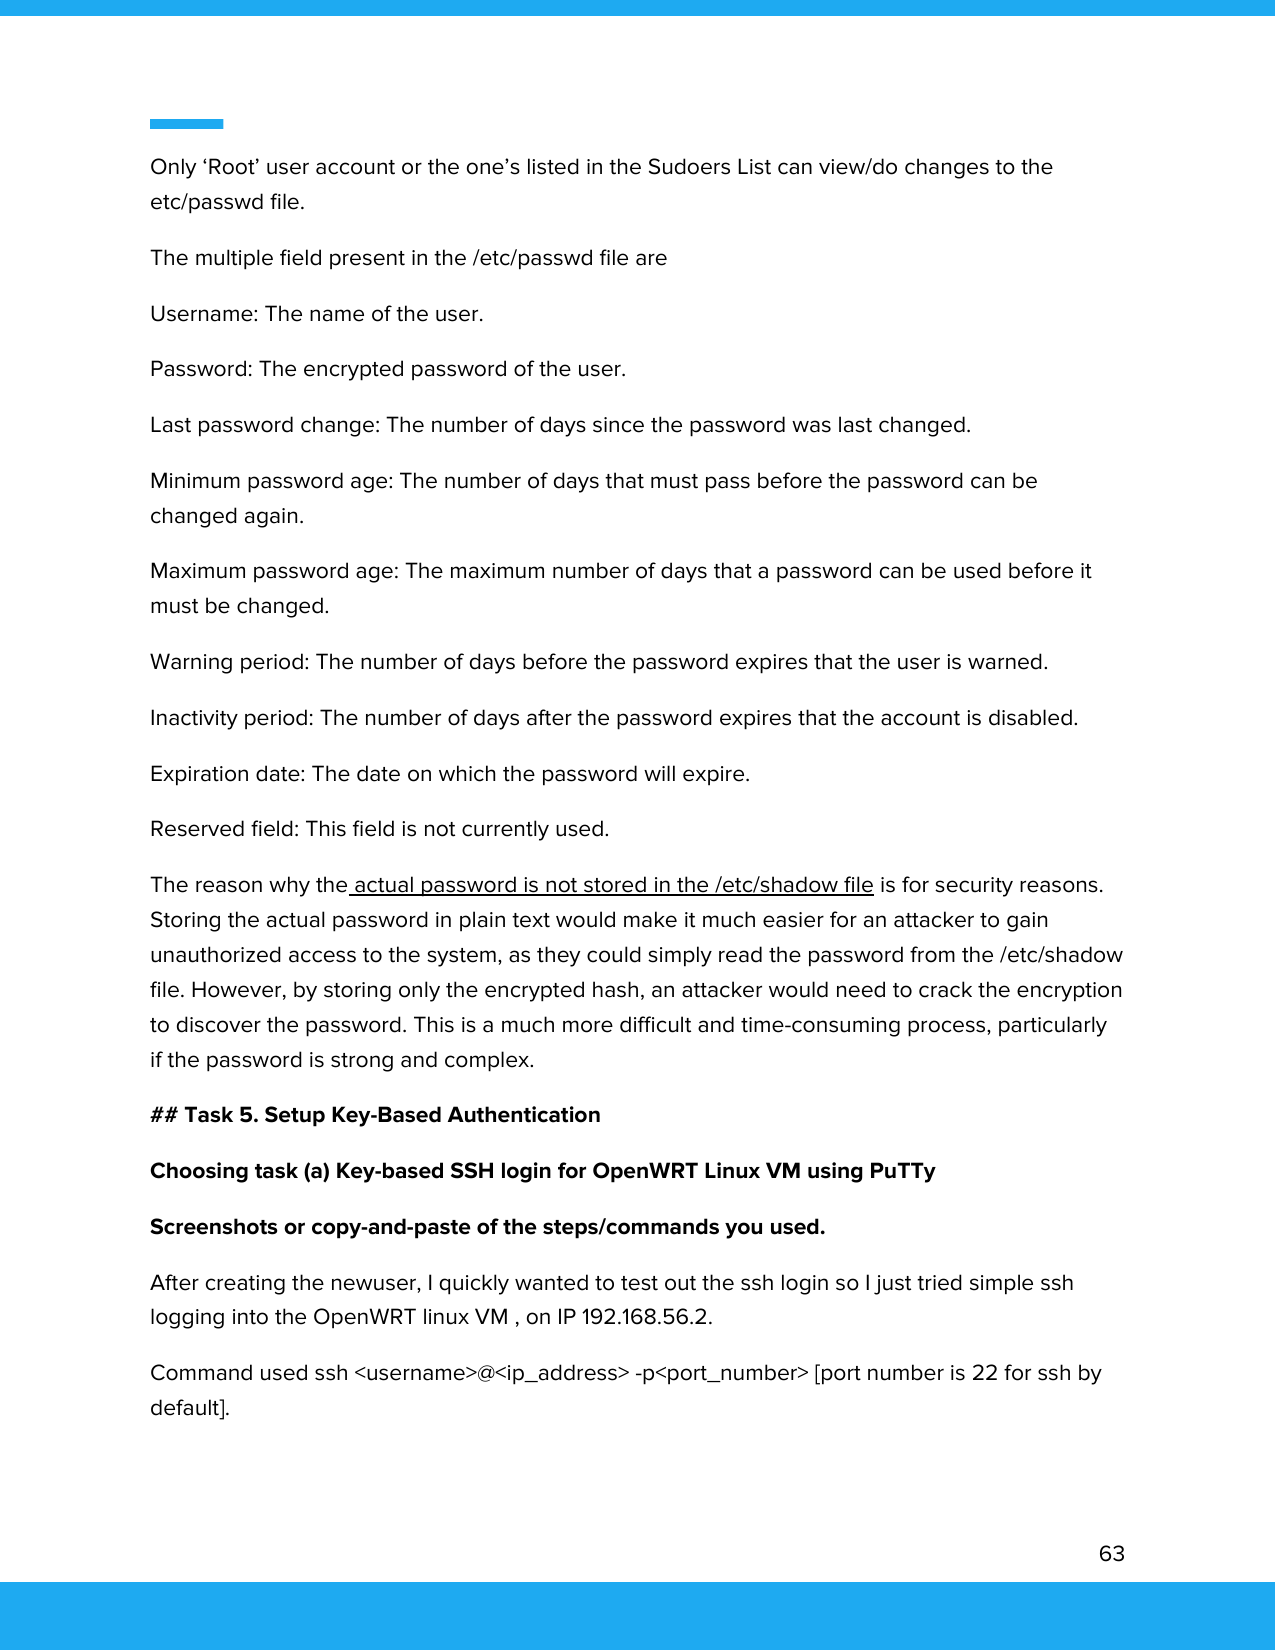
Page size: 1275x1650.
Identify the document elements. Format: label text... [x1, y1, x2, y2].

text The multiple field present in the /etc/passwd file are [150, 244, 1125, 272]
text Username: The name of the user. [150, 300, 1125, 328]
text After creating the newuser, I quickly wanted to test out the ssh login so I just tried simple ssh logging into the OpenWRT linux VM , on IP 192.168.56.2. [150, 1269, 1125, 1332]
text Warning period: The number of days before the password expires that the user is warned. [150, 648, 1125, 676]
text The reason why the actual password is not stored in the /etc/shadow file is for security reasons. Storing the actual password in plain text would make it much easier for an attacker to gain unauthorized access to the system, as they could simply read the password from the /etc/shadow file. However, by storing only the encrypted hash, an attacker would need to crack the encryption to discover the password. This is a much more difficult and time-consuming process, particularly if the password is strong and complex. [150, 871, 1125, 1074]
text Minimum password age: The number of days that must pass before the password can be changed again. [150, 467, 1125, 530]
text Choosing task (a) Key-based SSH login for OpenWRT Linux VM using PuTTy [150, 1157, 1125, 1185]
text Expiration date: The date on which the password will expire. [150, 760, 1125, 788]
text Command used ssh <username>@<ip_address> -p<port_number> [port number is 22 for ssh by default]. [150, 1359, 1125, 1422]
text Screenshots or copy-and-paste of the steps/commands you used. [150, 1213, 1125, 1241]
text Inactivity period: The number of days after the password expires that the account is disabled. [150, 704, 1125, 732]
picture [0, 1582, 1275, 1650]
picture [0, 0, 1275, 16]
text Only ‘Root’ user account or the one’s listed in the Sudoers List can view/do changes to the etc/passwd file. [150, 154, 1125, 217]
text Maximum password age: The maximum number of days that a password can be used before it must be changed. [150, 558, 1125, 621]
text Reserved field: This field is not currently used. [150, 816, 1125, 844]
text ## Task 5. Setup Key-Based Authentication [150, 1102, 1125, 1129]
text Password: The encrypted password of the user. [150, 356, 1125, 384]
picture [150, 119, 224, 129]
text Last password change: The number of days since the password was last changed. [150, 412, 1125, 439]
